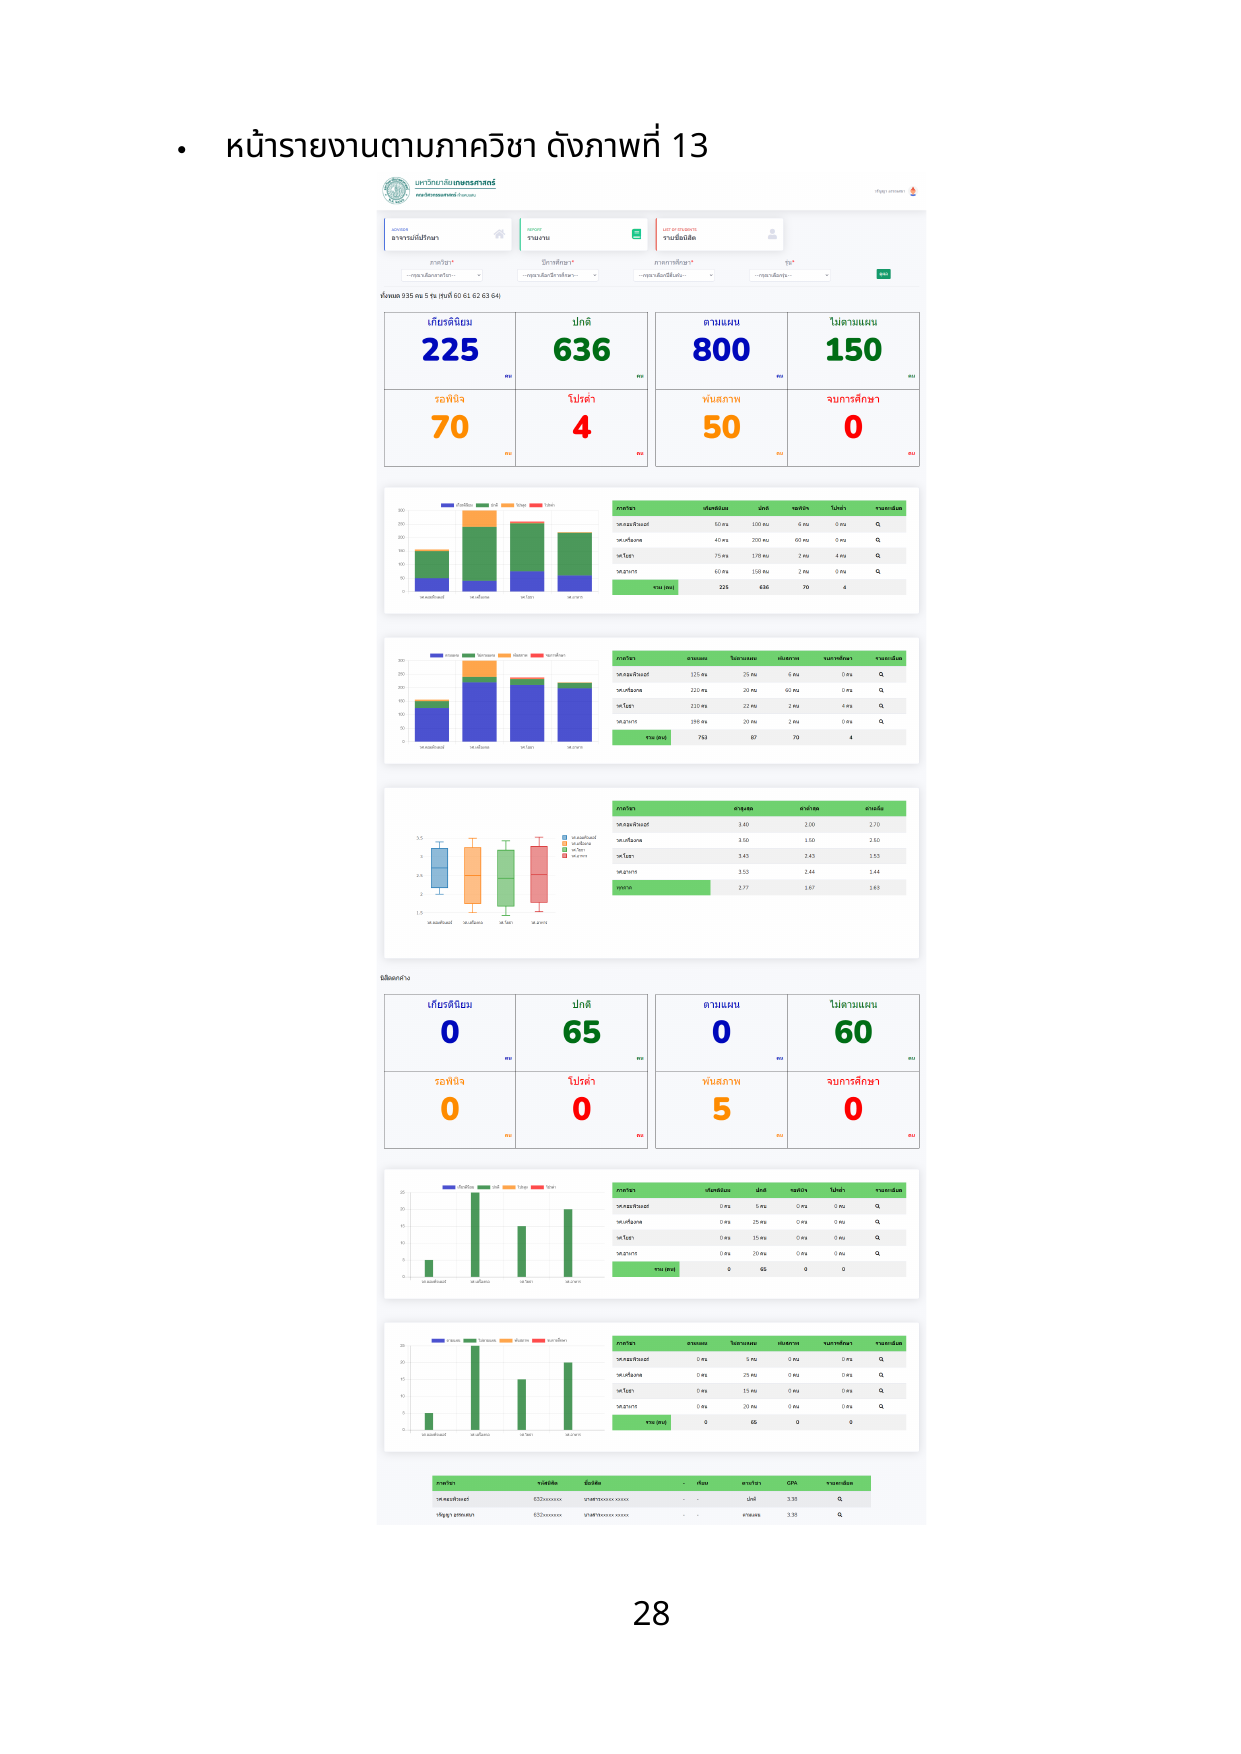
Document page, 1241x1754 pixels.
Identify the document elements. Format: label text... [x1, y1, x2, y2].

list หน้ารายงานตามภาควิชา ดังภาพที่ 13 [150, 122, 1153, 172]
picture [376, 172, 927, 1525]
